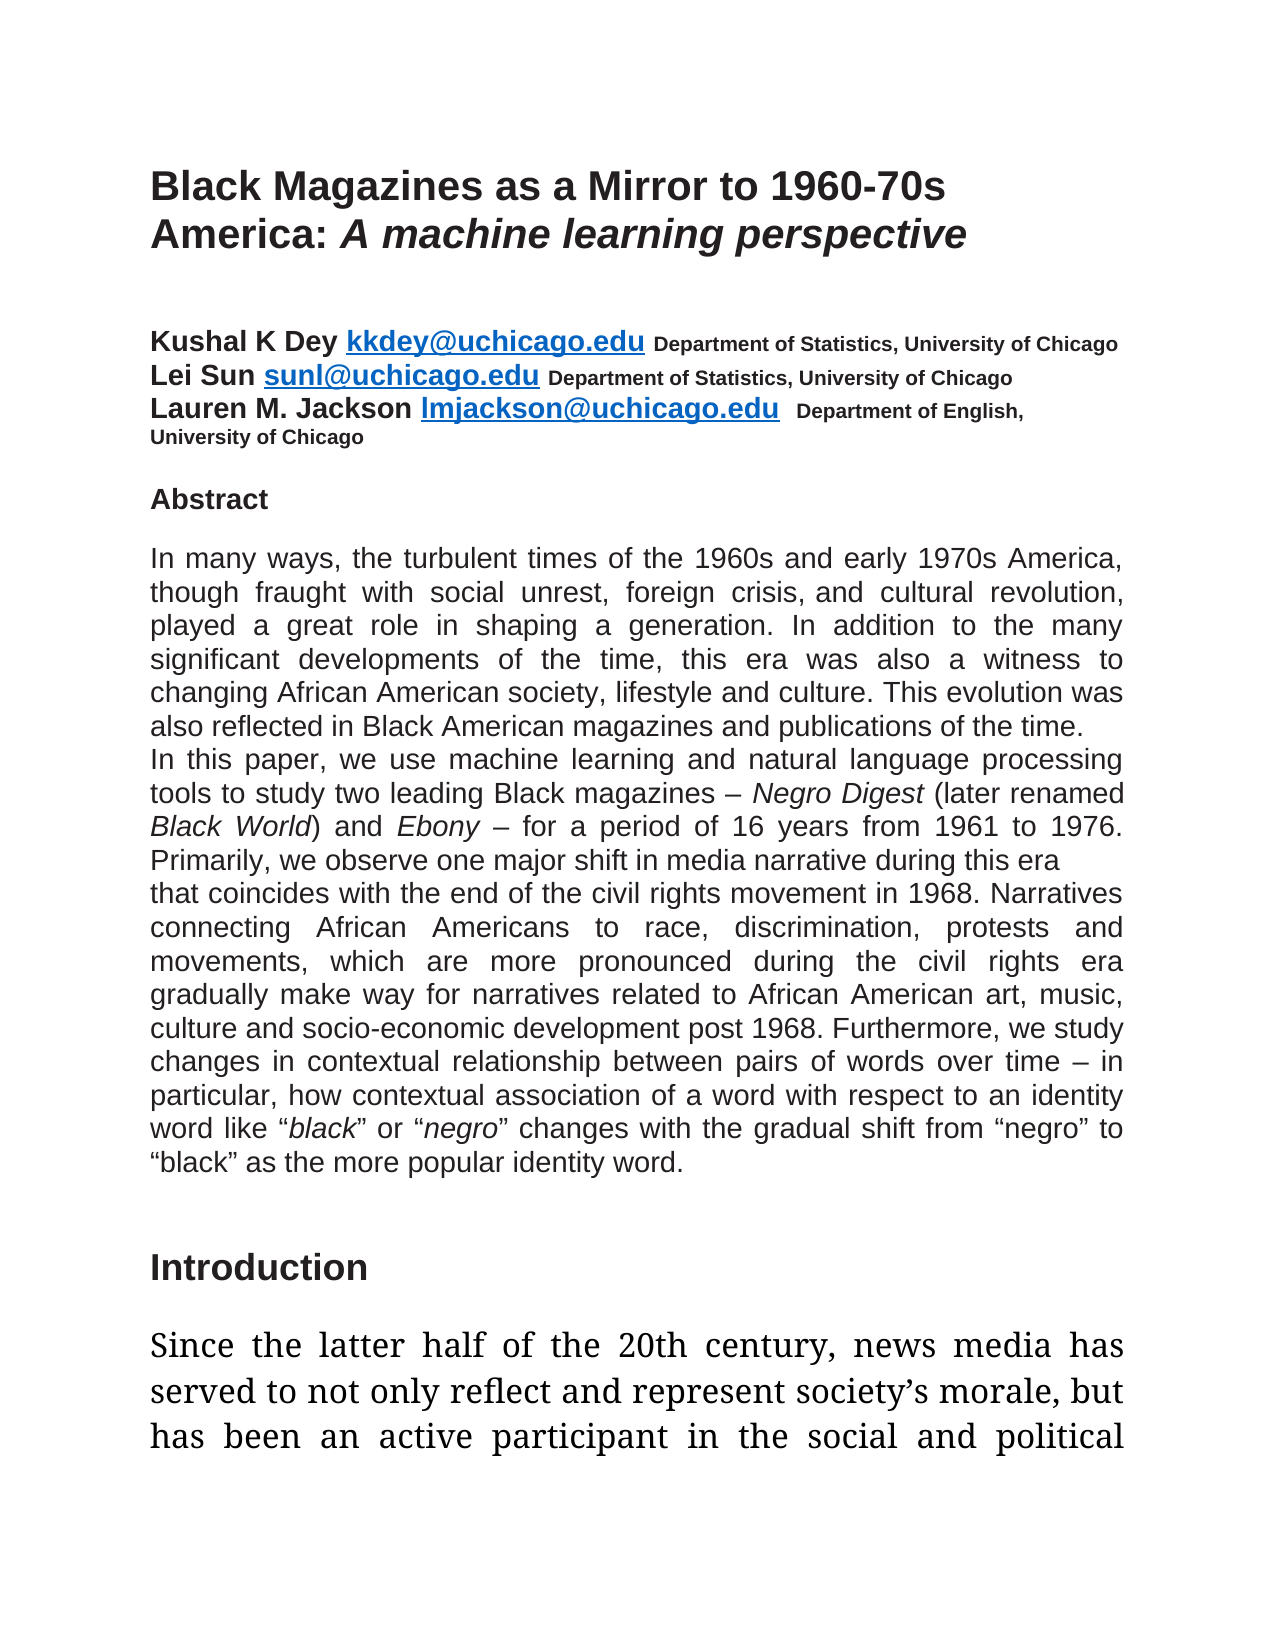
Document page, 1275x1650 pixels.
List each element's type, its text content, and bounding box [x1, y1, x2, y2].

text Lei Sun sunl@uchicago.edu Department of Statistics, University of Chicago [150, 358, 1125, 391]
text Kushal K Dey kkdey@uchicago.edu Department of Statistics, University of Chicago [150, 324, 1125, 358]
text Lauren M. Jackson lmjackson@uchicago.edu Department of English, University of Chicago [150, 391, 1125, 449]
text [150, 1322, 1125, 1458]
text In many ways, the turbulent times of the 1960s and early 1970s America, though fraught with social unrest, foreign crisis, and cultural revolution, played a great role in shaping a generation. In addition to the many significant developments of the time, this era was also a witness to changing African American society, lifestyle and culture. This evolution was also reflected in Black American magazines and publications of the time. [150, 541, 1125, 742]
text Introduction [150, 1245, 1125, 1288]
text In this paper, we use machine learning and natural language processing tools to study two leading Black magazines – Negro Digest (later renamed Black World) and Ebony – for a period of 16 years from 1961 to 1976. Primarily, we observe one major shift in media narrative during this era [150, 742, 1125, 876]
text that coincides with the end of the civil rights movement in 1968. Narratives connecting African Americans to race, discrimination, protests and movements, which are more pronounced during the civil rights era gradually make way for narratives related to African American art, music, culture and socio-economic development post 1968. Furthermore, we study changes in contextual relationship between pairs of words over time – in particular, how contextual association of a word with respect to an identity word like “black” or “negro” changes with the gradual shift from “negro” to “black” as the more popular identity word. [150, 876, 1125, 1178]
text Black Magazines as a Mirror to 1960-70s America: A machine learning perspective [150, 161, 1125, 257]
text Abstract [150, 482, 1125, 516]
